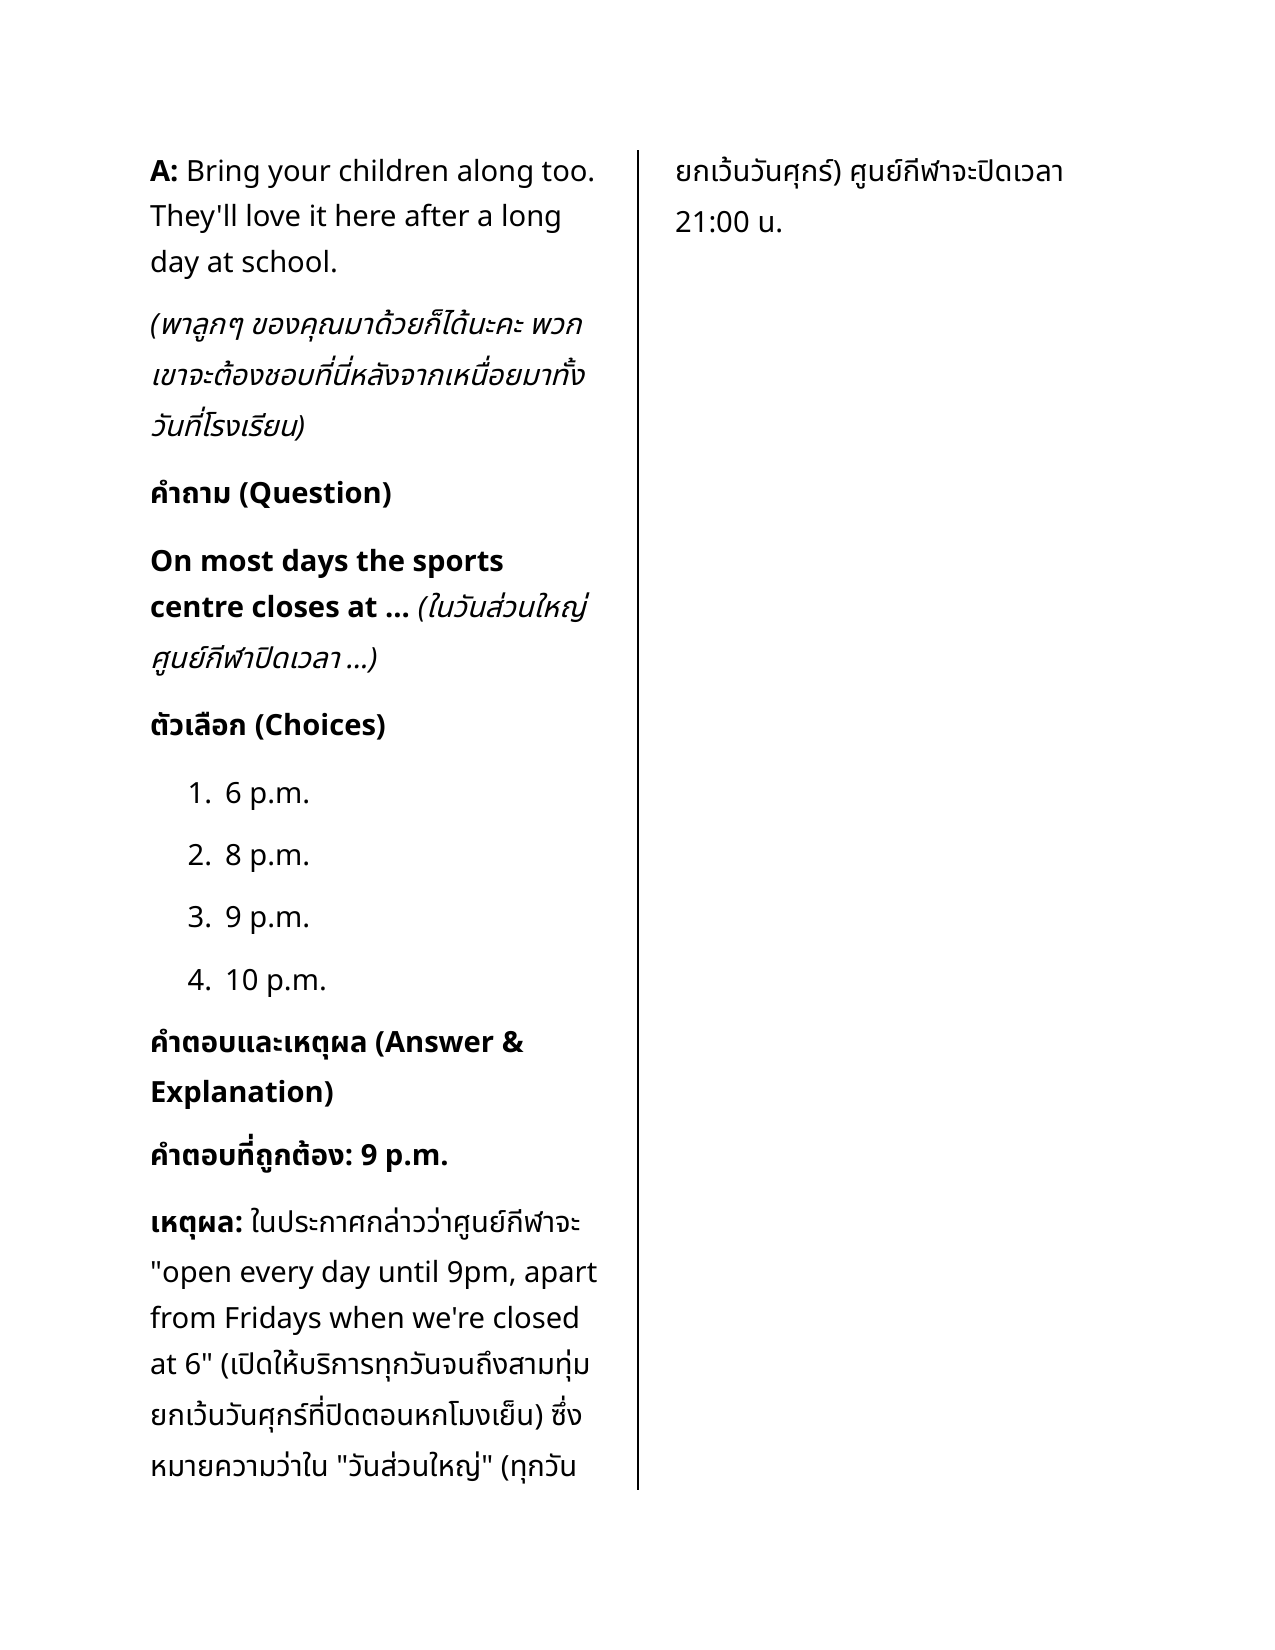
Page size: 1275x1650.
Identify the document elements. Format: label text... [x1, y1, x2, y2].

list 9 p.m. [187, 897, 600, 936]
text คำถาม (Question) [150, 472, 600, 517]
text On most days the sports centre closes at ... (ในวันส่วนใหญ่ศูนย์กีฬาปิดเวลา ...) [150, 540, 600, 681]
text คำตอบและเหตุผล (Answer & Explanation) [150, 1021, 600, 1111]
list 6 p.m. [187, 772, 600, 812]
list 10 p.m. [187, 959, 600, 999]
text เหตุผล: ในประกาศกล่าวว่าศูนย์กีฬาจะ "open every day until 9pm, apart from Fridays when we're closed at 6" (เปิดให้บริการทุกวันจนถึงสามทุ่ม ยกเว้นวันศุกร์ที่ปิดตอนหกโมงเย็น) ซึ่งหมายความว่าใน "วันส่วนใหญ่" (ทุกวันยกเว้นวันศุกร์) ศูนย์กีฬาจะปิดเวลา 21:00 น. [150, 1201, 600, 1489]
list 8 p.m. [187, 834, 600, 874]
text (พาลูกๆ ของคุณมาด้วยก็ได้นะคะ พวกเขาจะต้องชอบที่นี่หลังจากเหนื่อยมาทั้งวันที่โรงเรียน) [150, 303, 600, 449]
text ตัวเลือก (Choices) [150, 704, 600, 749]
text คำตอบที่ถูกต้อง: 9 p.m. [150, 1134, 600, 1178]
text เหตุผล: ในประกาศกล่าวว่าศูนย์กีฬาจะ "open every day until 9pm, apart from Fridays when we're closed at 6" (เปิดให้บริการทุกวันจนถึงสามทุ่ม ยกเว้นวันศุกร์ที่ปิดตอนหกโมงเย็น) ซึ่งหมายความว่าใน "วันส่วนใหญ่" (ทุกวันยกเว้นวันศุกร์) ศูนย์กีฬาจะปิดเวลา 21:00 น. [675, 150, 1125, 245]
text A: Bring your children along too. They'll love it here after a long day at school. [150, 150, 600, 281]
